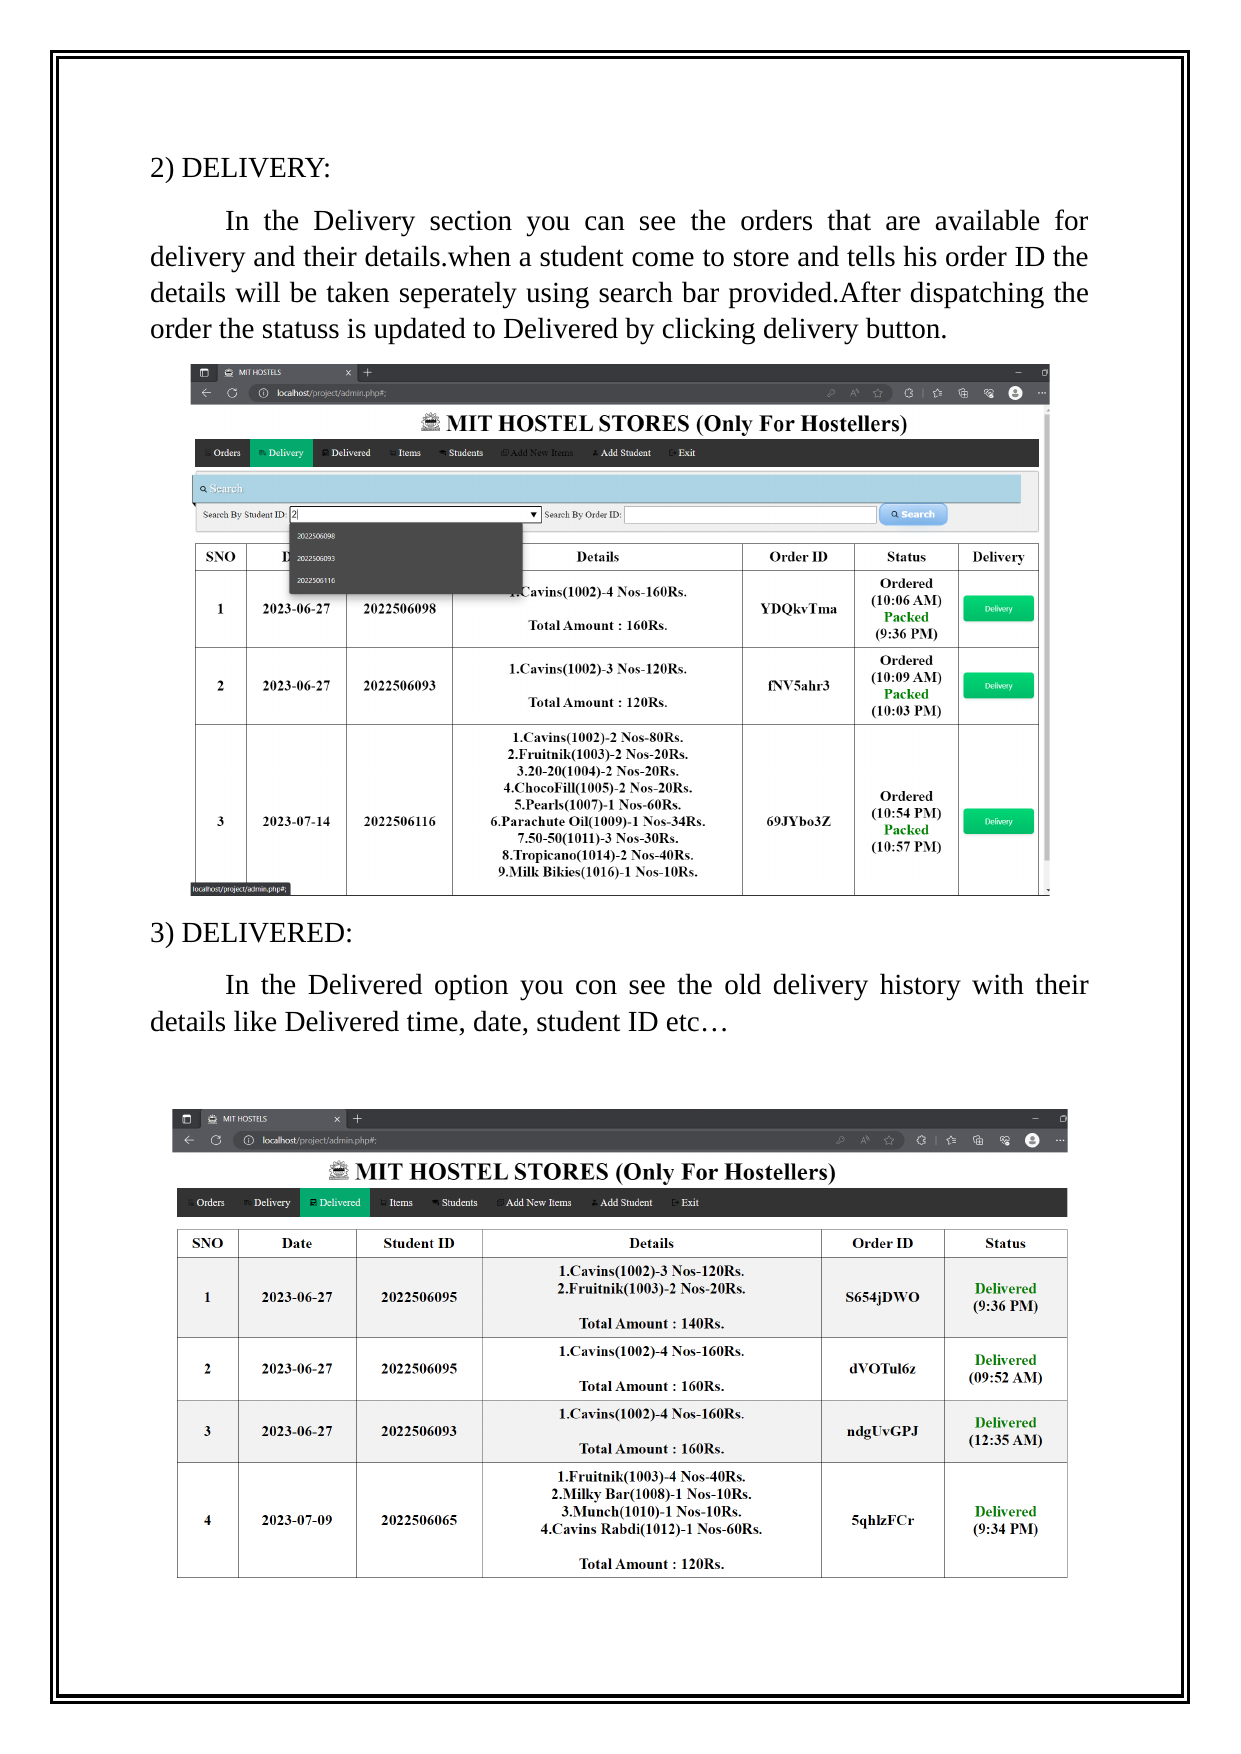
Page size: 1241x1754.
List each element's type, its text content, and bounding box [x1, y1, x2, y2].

picture [190, 364, 1050, 896]
picture [172, 1109, 1068, 1582]
text In the Delivered option you con see the old delivery history with their details like Delivered time, date, student ID etc… [150, 967, 1090, 1037]
text In the Delivery section you can see the orders that are available for delivery and their details.when a student come to store and tells his order ID the details will be taken seperately using search bar provided.After dispatching the order the statuss is updated to Delivered by clicking delivery button. [150, 203, 1090, 345]
text 3) DELIVERED: [150, 915, 1090, 948]
text 2) DELIVERY: [150, 150, 1090, 183]
